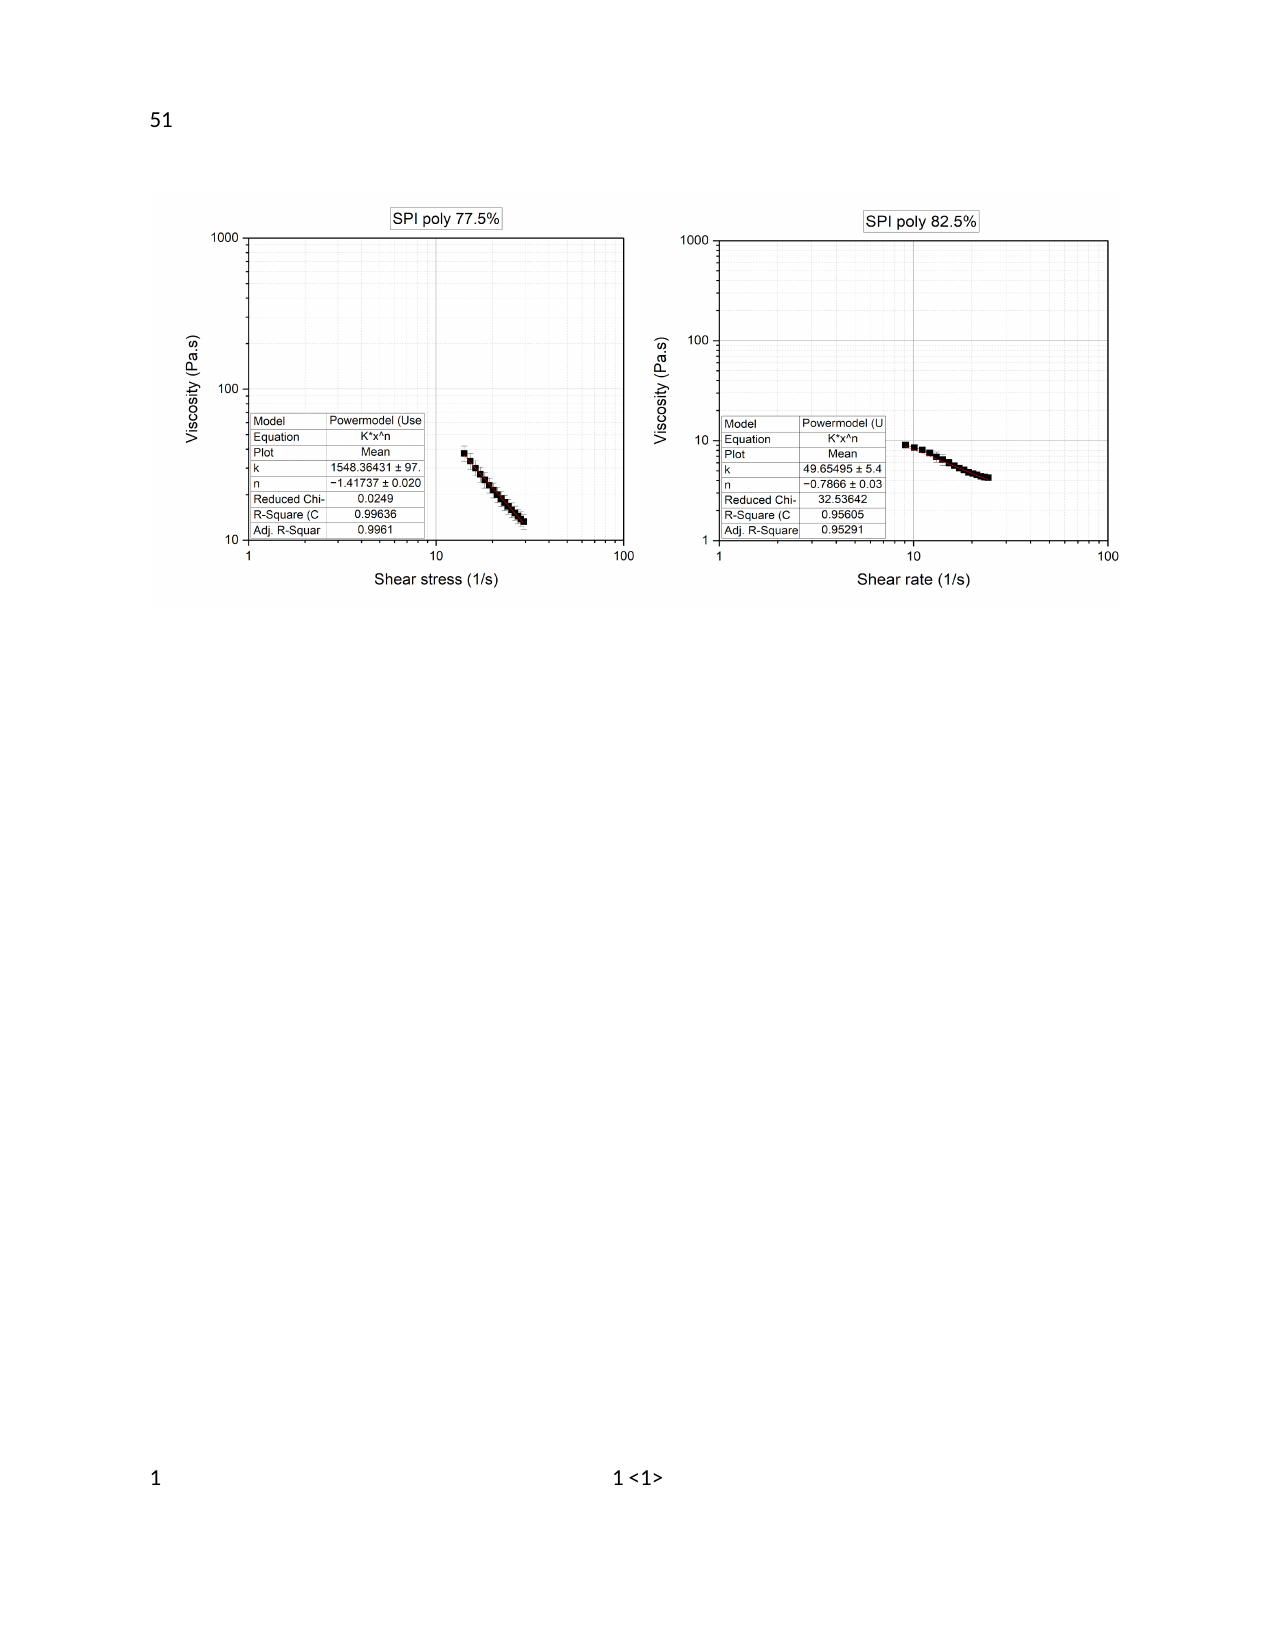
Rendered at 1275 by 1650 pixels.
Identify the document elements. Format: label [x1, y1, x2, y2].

picture [150, 189, 1121, 610]
